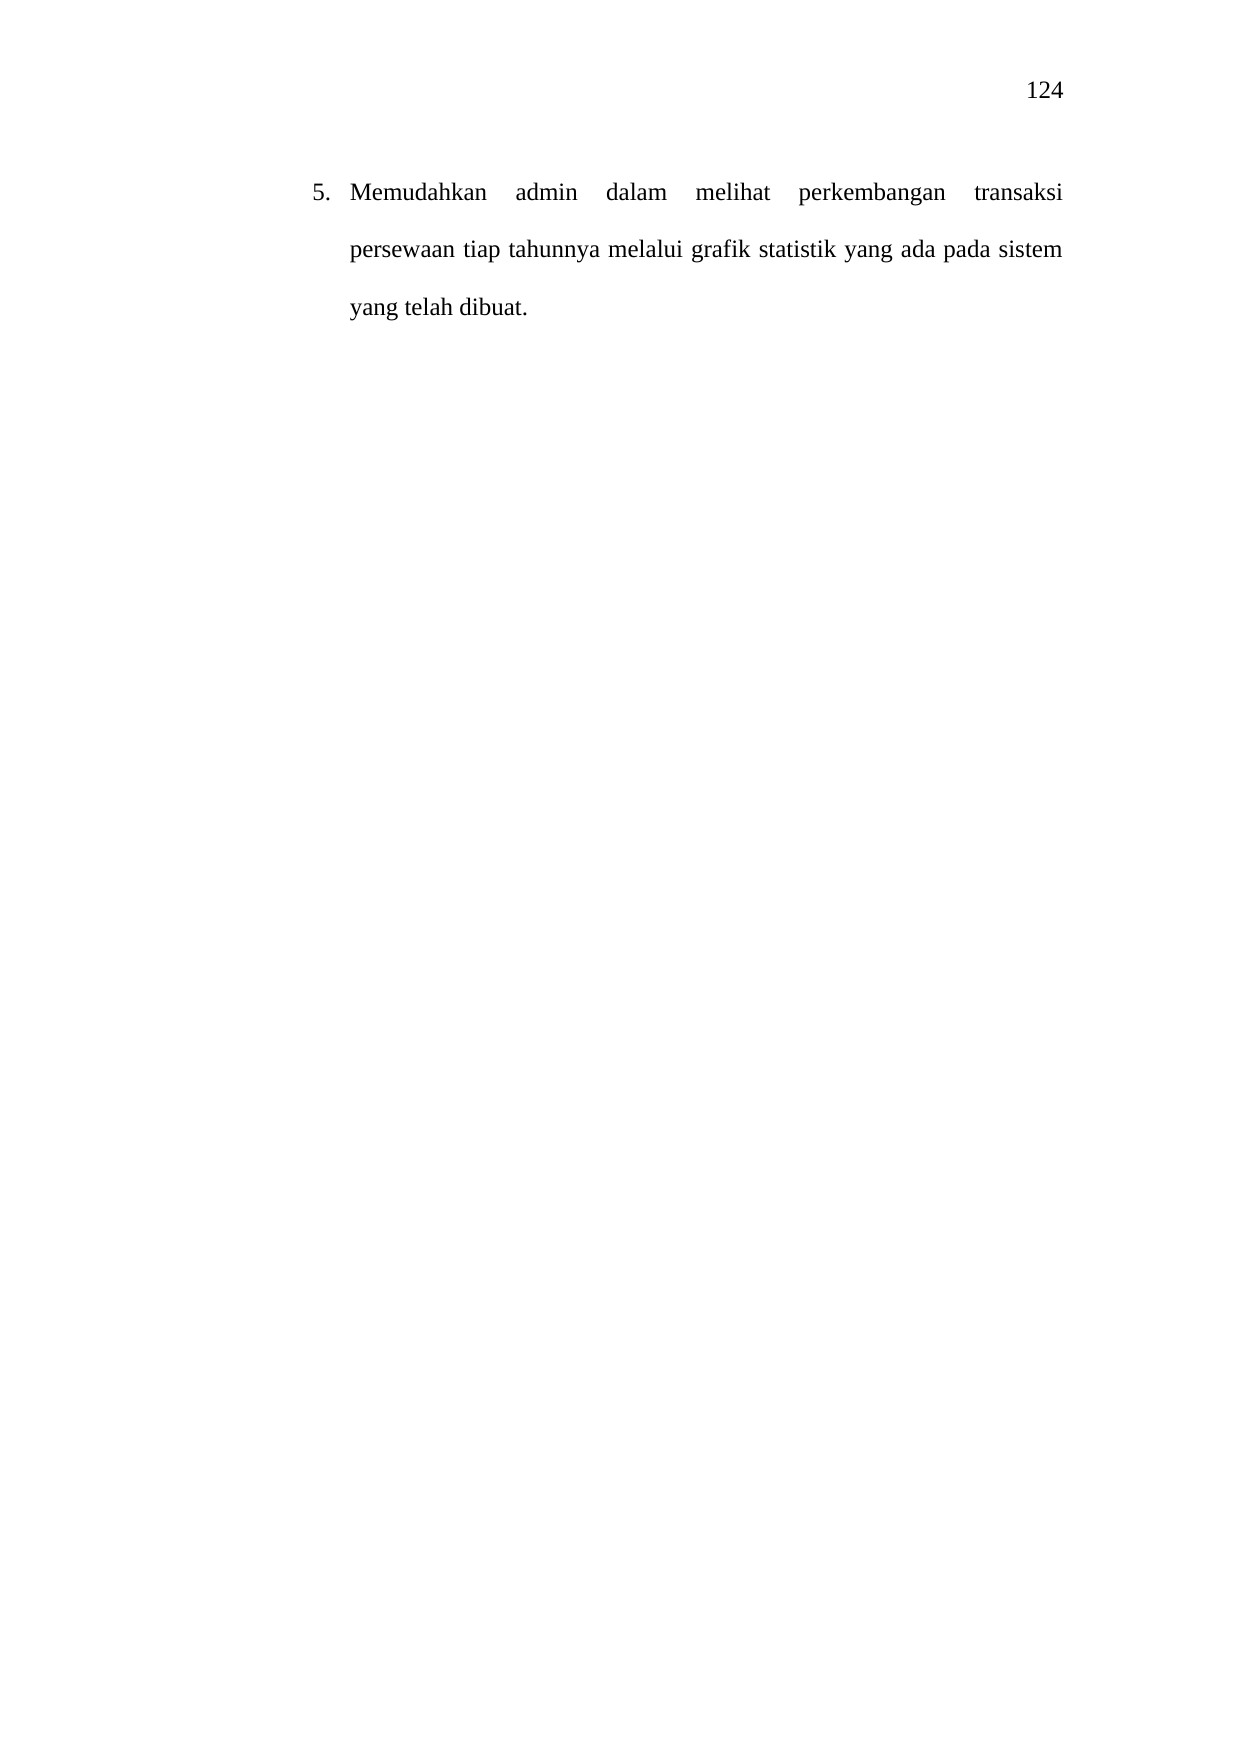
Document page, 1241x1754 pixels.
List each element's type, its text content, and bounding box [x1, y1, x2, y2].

list Memudahkan admin dalam melihat perkembangan transaksi persewaan tiap tahunnya melalui grafik statistik yang ada pada sistem yang telah dibuat. [312, 177, 1063, 321]
